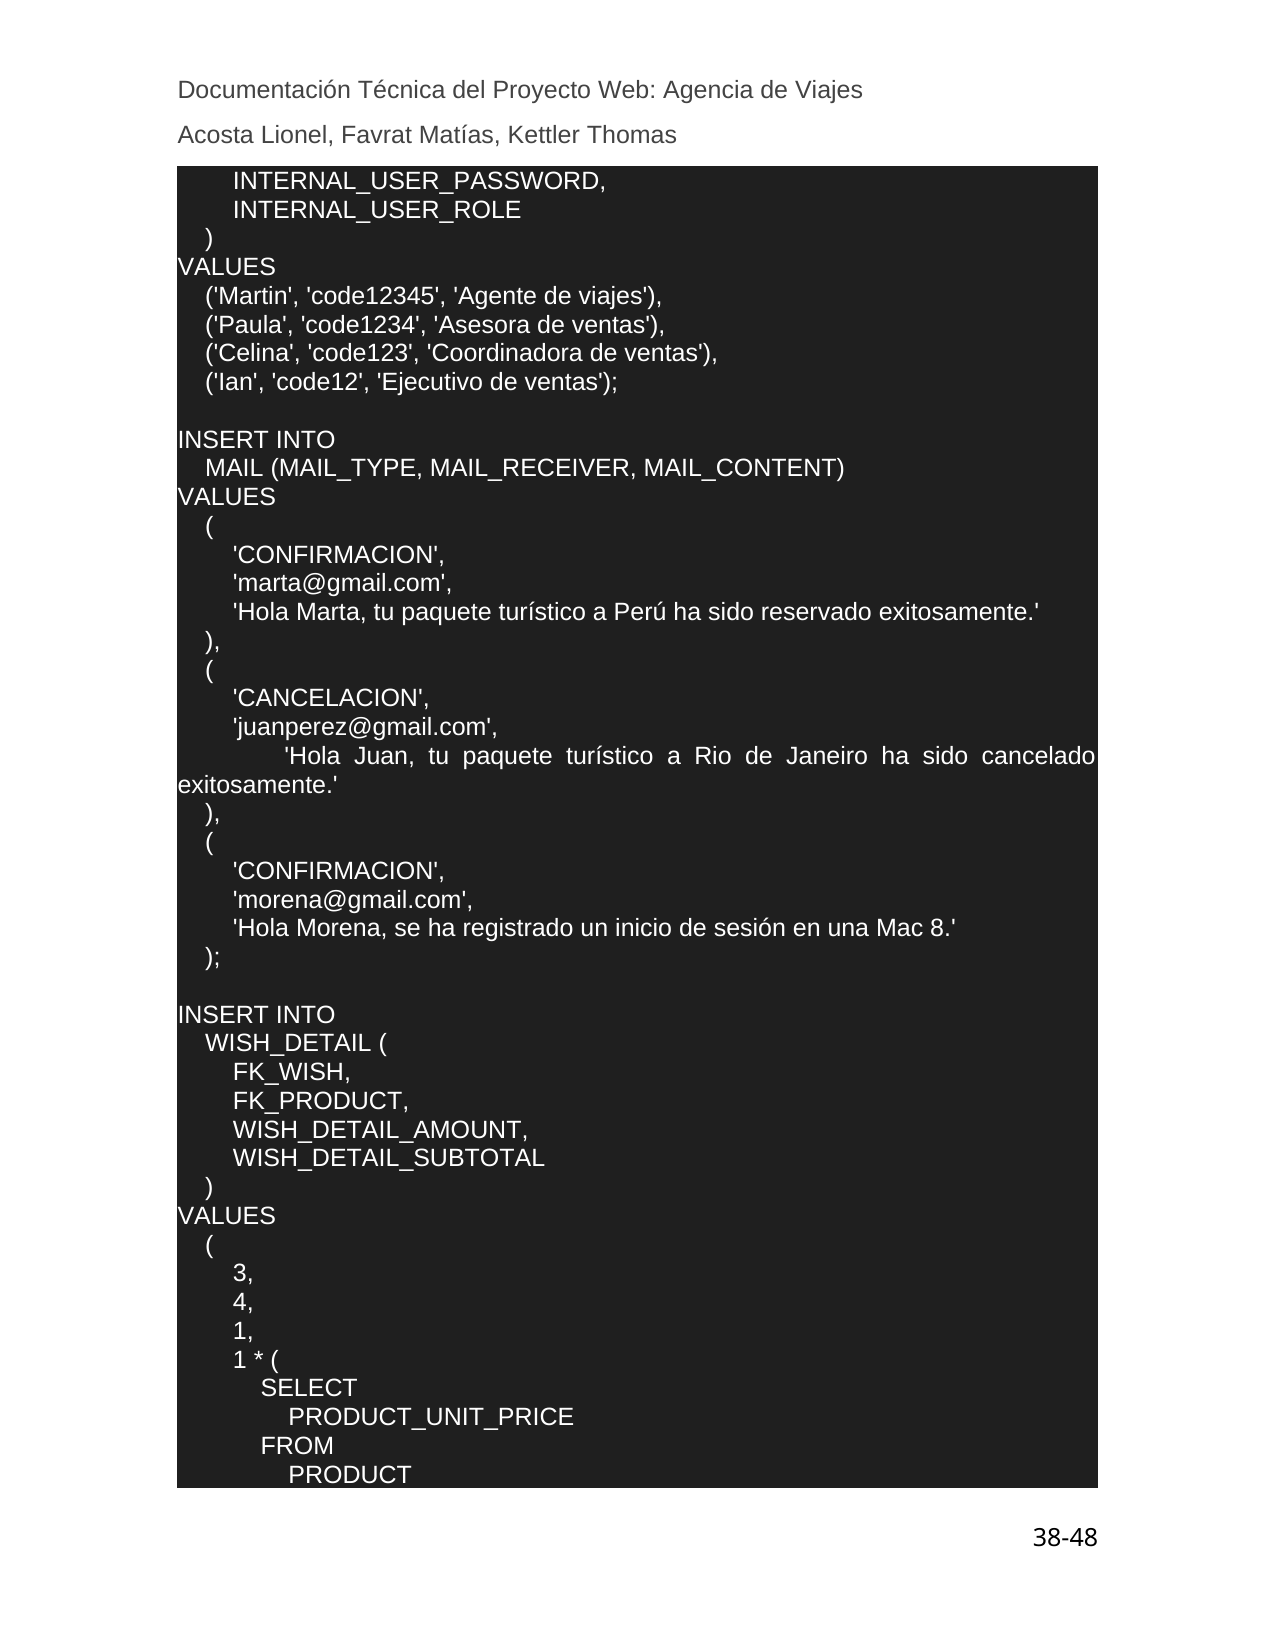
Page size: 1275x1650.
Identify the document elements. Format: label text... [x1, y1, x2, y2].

text INTERNAL_USER_ROLE [177, 194, 1098, 223]
text ) [177, 223, 1098, 252]
text WISH_DETAIL ( [177, 1028, 1098, 1057]
text ('Ian', 'code12', 'Ejecutivo de ventas'); [177, 367, 1098, 396]
text FROM [177, 1431, 1098, 1459]
text VALUES [177, 252, 1098, 281]
text 3, [177, 1258, 1098, 1287]
text 'CONFIRMACION', [177, 539, 1098, 568]
text ( [177, 1229, 1098, 1258]
text INTERNAL_USER_PASSWORD, [177, 166, 1098, 194]
text ('Celina', 'code123', 'Coordinadora de ventas'), [177, 338, 1098, 367]
text SELECT [177, 1373, 1098, 1402]
text 1 * ( [177, 1344, 1098, 1373]
text ('Martin', 'code12345', 'Agente de viajes'), [177, 281, 1098, 309]
text 'CANCELACION', [177, 683, 1098, 712]
text 1, [177, 1316, 1098, 1344]
text 'Hola Morena, se ha registrado un inicio de sesión en una Mac 8.' [177, 913, 1098, 942]
text ); [177, 942, 1098, 971]
text ( [177, 827, 1098, 856]
text 'juanperez@gmail.com', [177, 712, 1098, 741]
text 'morena@gmail.com', [177, 884, 1098, 913]
text VALUES [177, 1201, 1098, 1229]
text 'marta@gmail.com', [177, 568, 1098, 597]
text ( [177, 511, 1098, 539]
text WISH_DETAIL_SUBTOTAL [177, 1143, 1098, 1172]
text 'Hola Juan, tu paquete turístico a Rio de Janeiro ha sido cancelado exitosamente.' [177, 741, 1098, 798]
text INSERT INTO [177, 424, 1098, 453]
text MAIL (MAIL_TYPE, MAIL_RECEIVER, MAIL_CONTENT) [177, 453, 1098, 482]
text ) [177, 1172, 1098, 1201]
text INSERT INTO [177, 999, 1098, 1028]
text VALUES [177, 482, 1098, 511]
text 'CONFIRMACION', [177, 856, 1098, 884]
text ('Paula', 'code1234', 'Asesora de ventas'), [177, 309, 1098, 338]
text ), [177, 626, 1098, 654]
text ), [177, 798, 1098, 827]
text ( [177, 654, 1098, 683]
text PRODUCT [177, 1459, 1098, 1488]
text FK_PRODUCT, [177, 1086, 1098, 1114]
text FK_WISH, [177, 1057, 1098, 1086]
text 4, [177, 1287, 1098, 1316]
text 'Hola Marta, tu paquete turístico a Perú ha sido reservado exitosamente.' [177, 597, 1098, 626]
text WISH_DETAIL_AMOUNT, [177, 1114, 1098, 1143]
text PRODUCT_UNIT_PRICE [177, 1402, 1098, 1431]
